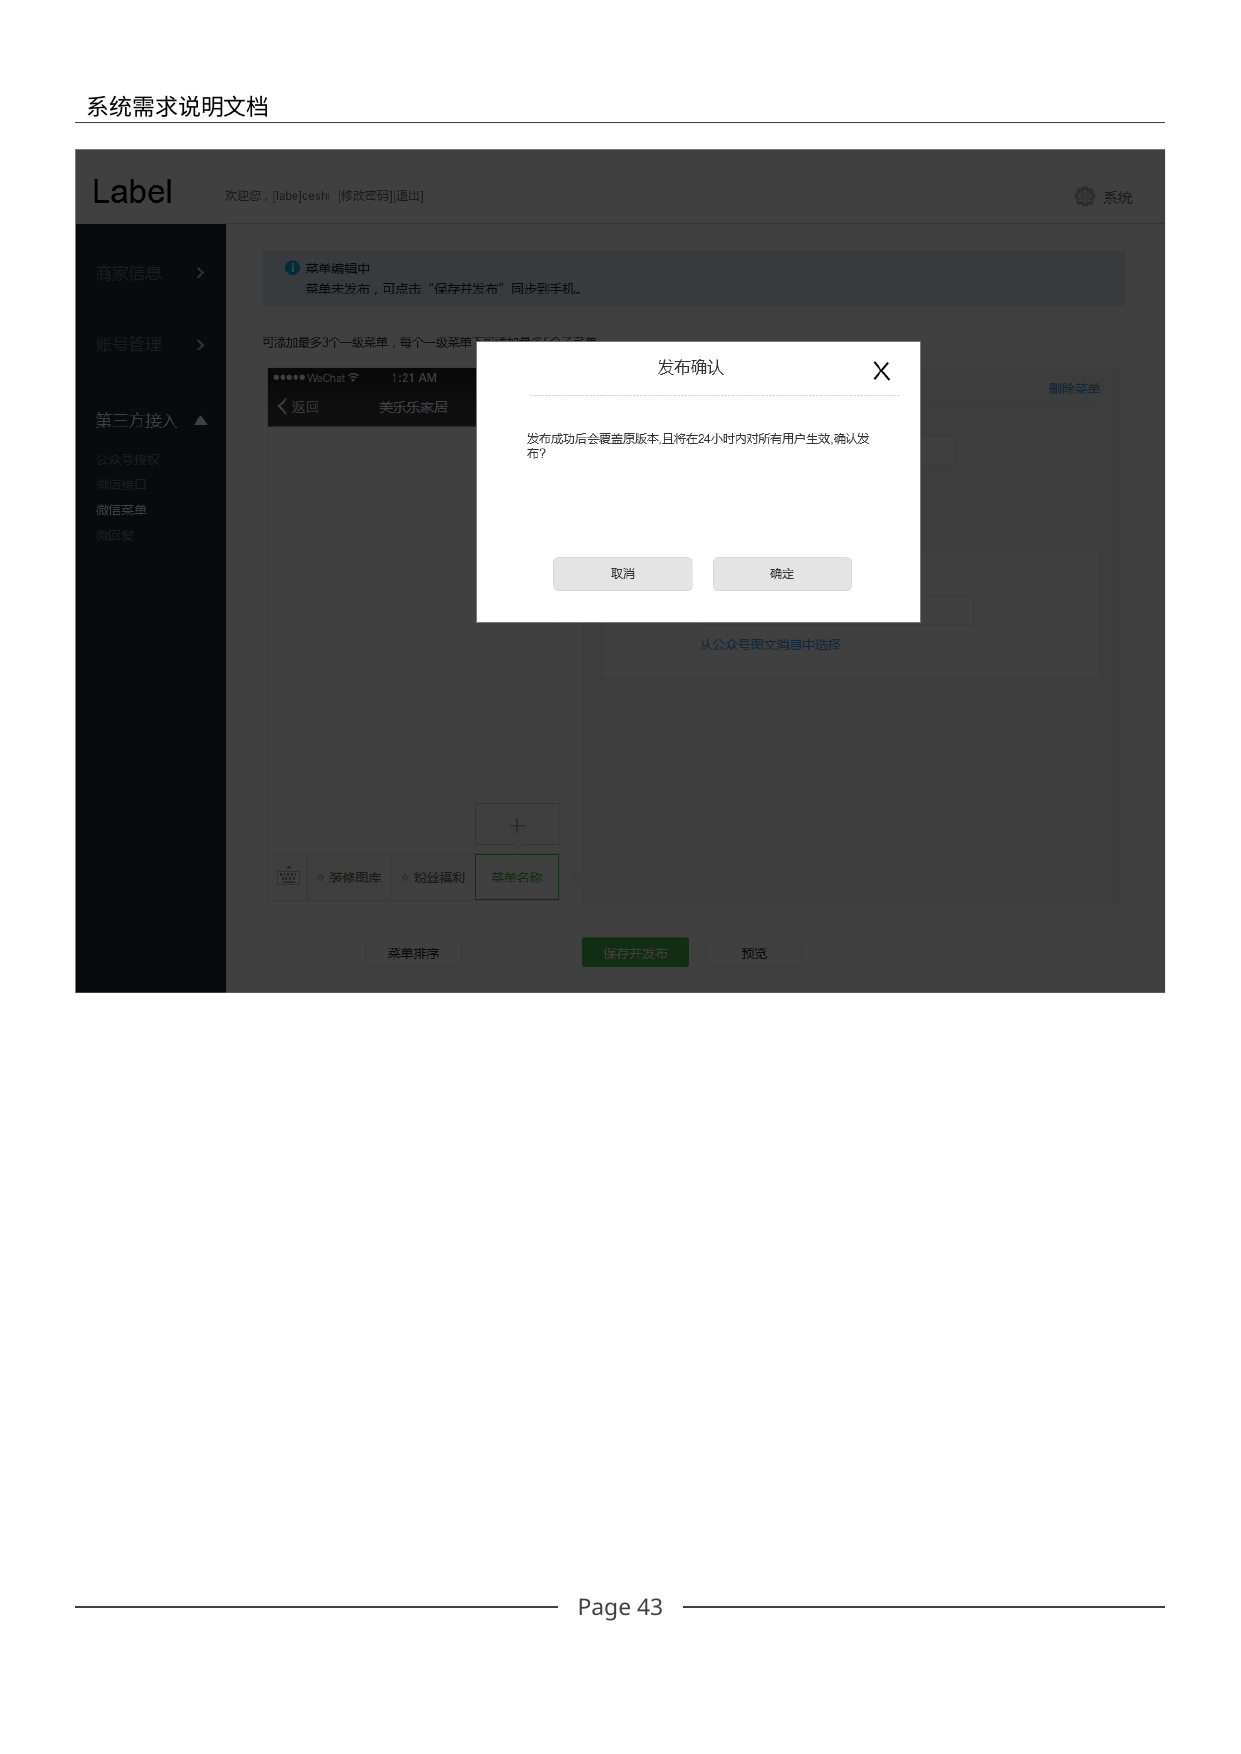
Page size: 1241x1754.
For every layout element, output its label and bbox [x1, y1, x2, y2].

picture [75, 149, 1166, 993]
